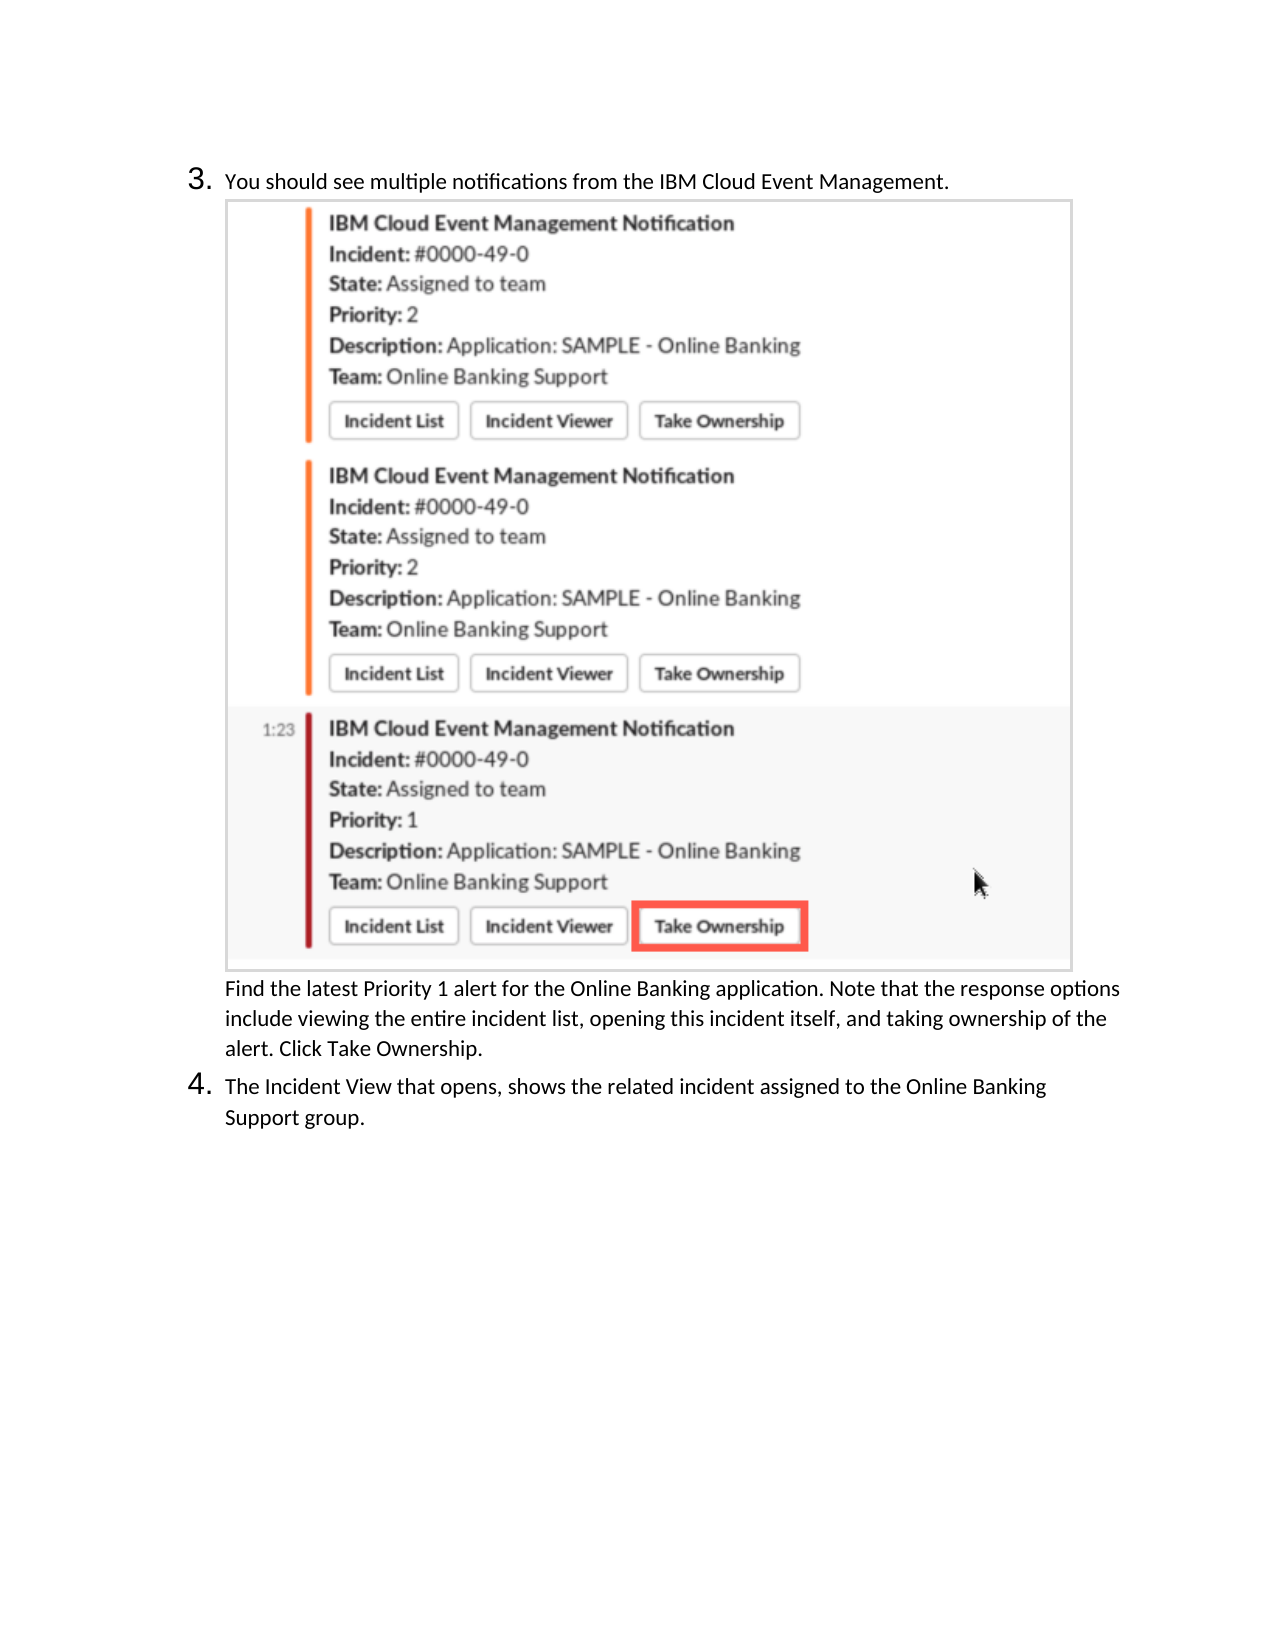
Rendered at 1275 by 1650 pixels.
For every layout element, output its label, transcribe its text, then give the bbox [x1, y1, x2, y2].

list The Incident View that opens, shows the related incident assigned to the Online Banking Support group. You can see that the runbook was also assigned to the event and executed. [187, 1054, 1125, 1131]
picture [228, 202, 1070, 969]
